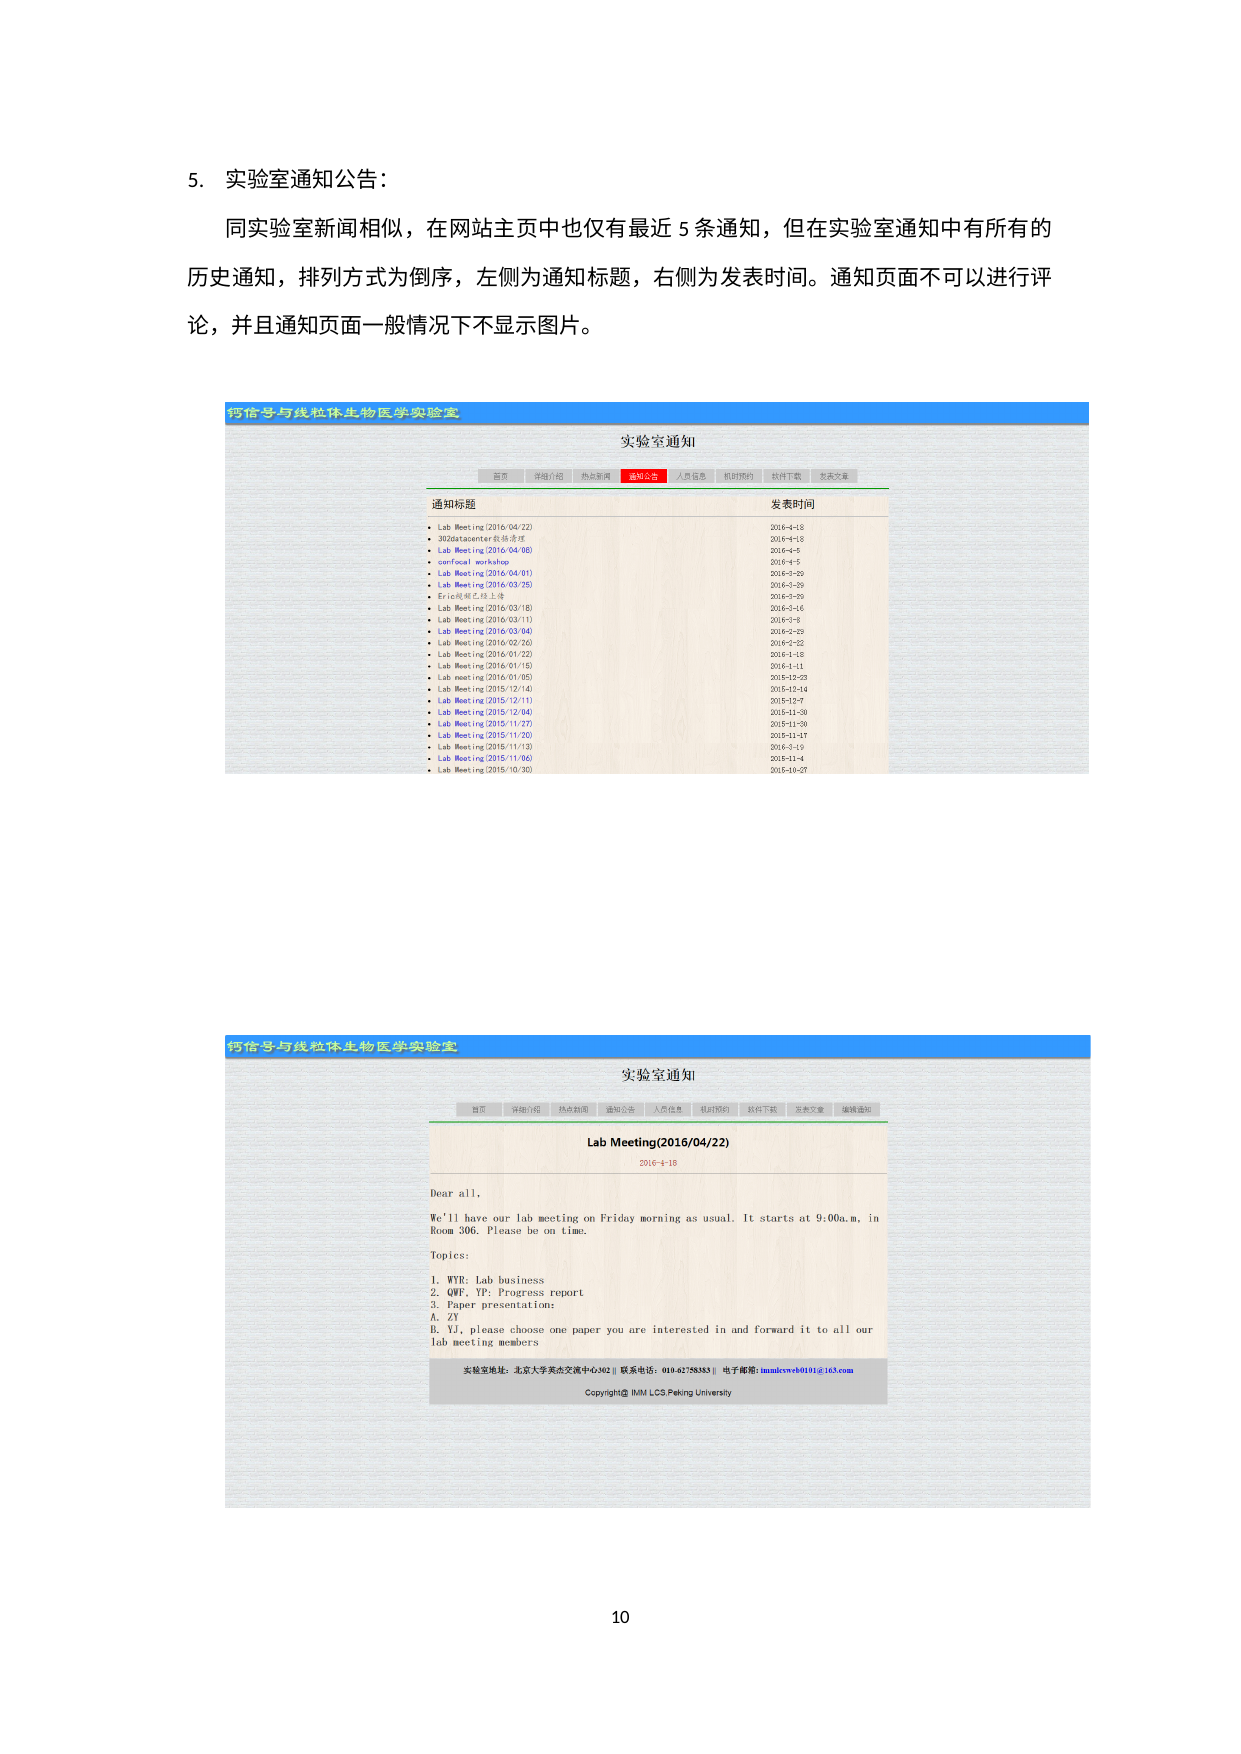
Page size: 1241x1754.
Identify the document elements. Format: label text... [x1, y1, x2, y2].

picture [225, 1035, 1091, 1508]
list 实验室通知公告： [187, 162, 1053, 194]
text 同实验室新闻相似，在网站主页中也仅有最近5条通知，但在实验室通知中有所有的历史通知，排列方式为倒序，左侧为通知标题，右侧为发表时间。通知页面不可以进行评论，并且通知页面一般情况下不显示图片。 [187, 210, 1053, 340]
picture [225, 402, 1089, 774]
